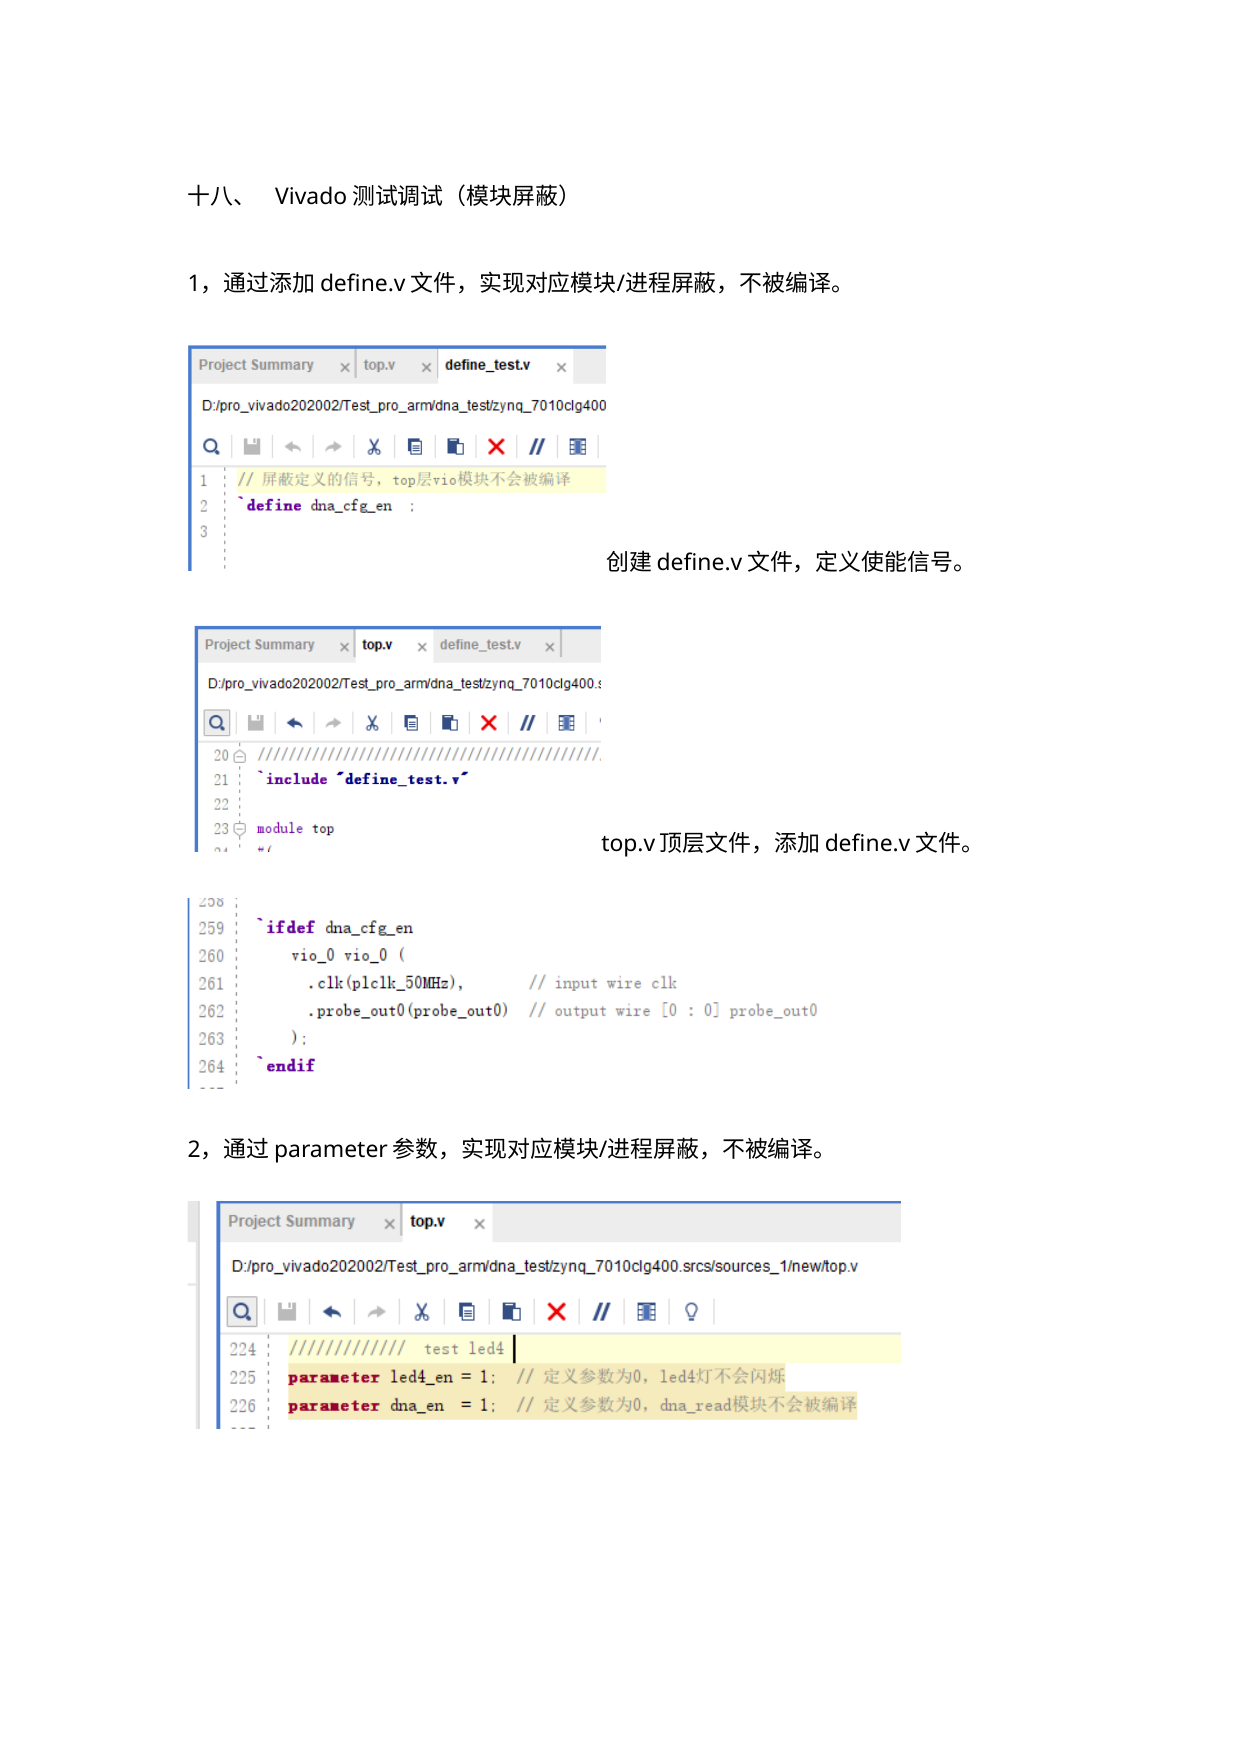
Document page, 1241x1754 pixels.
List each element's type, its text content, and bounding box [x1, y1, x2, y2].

picture [187, 335, 607, 571]
picture [187, 1201, 901, 1429]
picture [187, 617, 601, 852]
text 1，通过添加define.v文件，实现对应模块/进程屏蔽，不被编译。 [187, 249, 1053, 314]
list Vivado测试调试（模块屏蔽） [187, 162, 1053, 227]
text 2，通过parameter参数，实现对应模块/进程屏蔽，不被编译。 [187, 1115, 1053, 1180]
picture [187, 898, 853, 1089]
